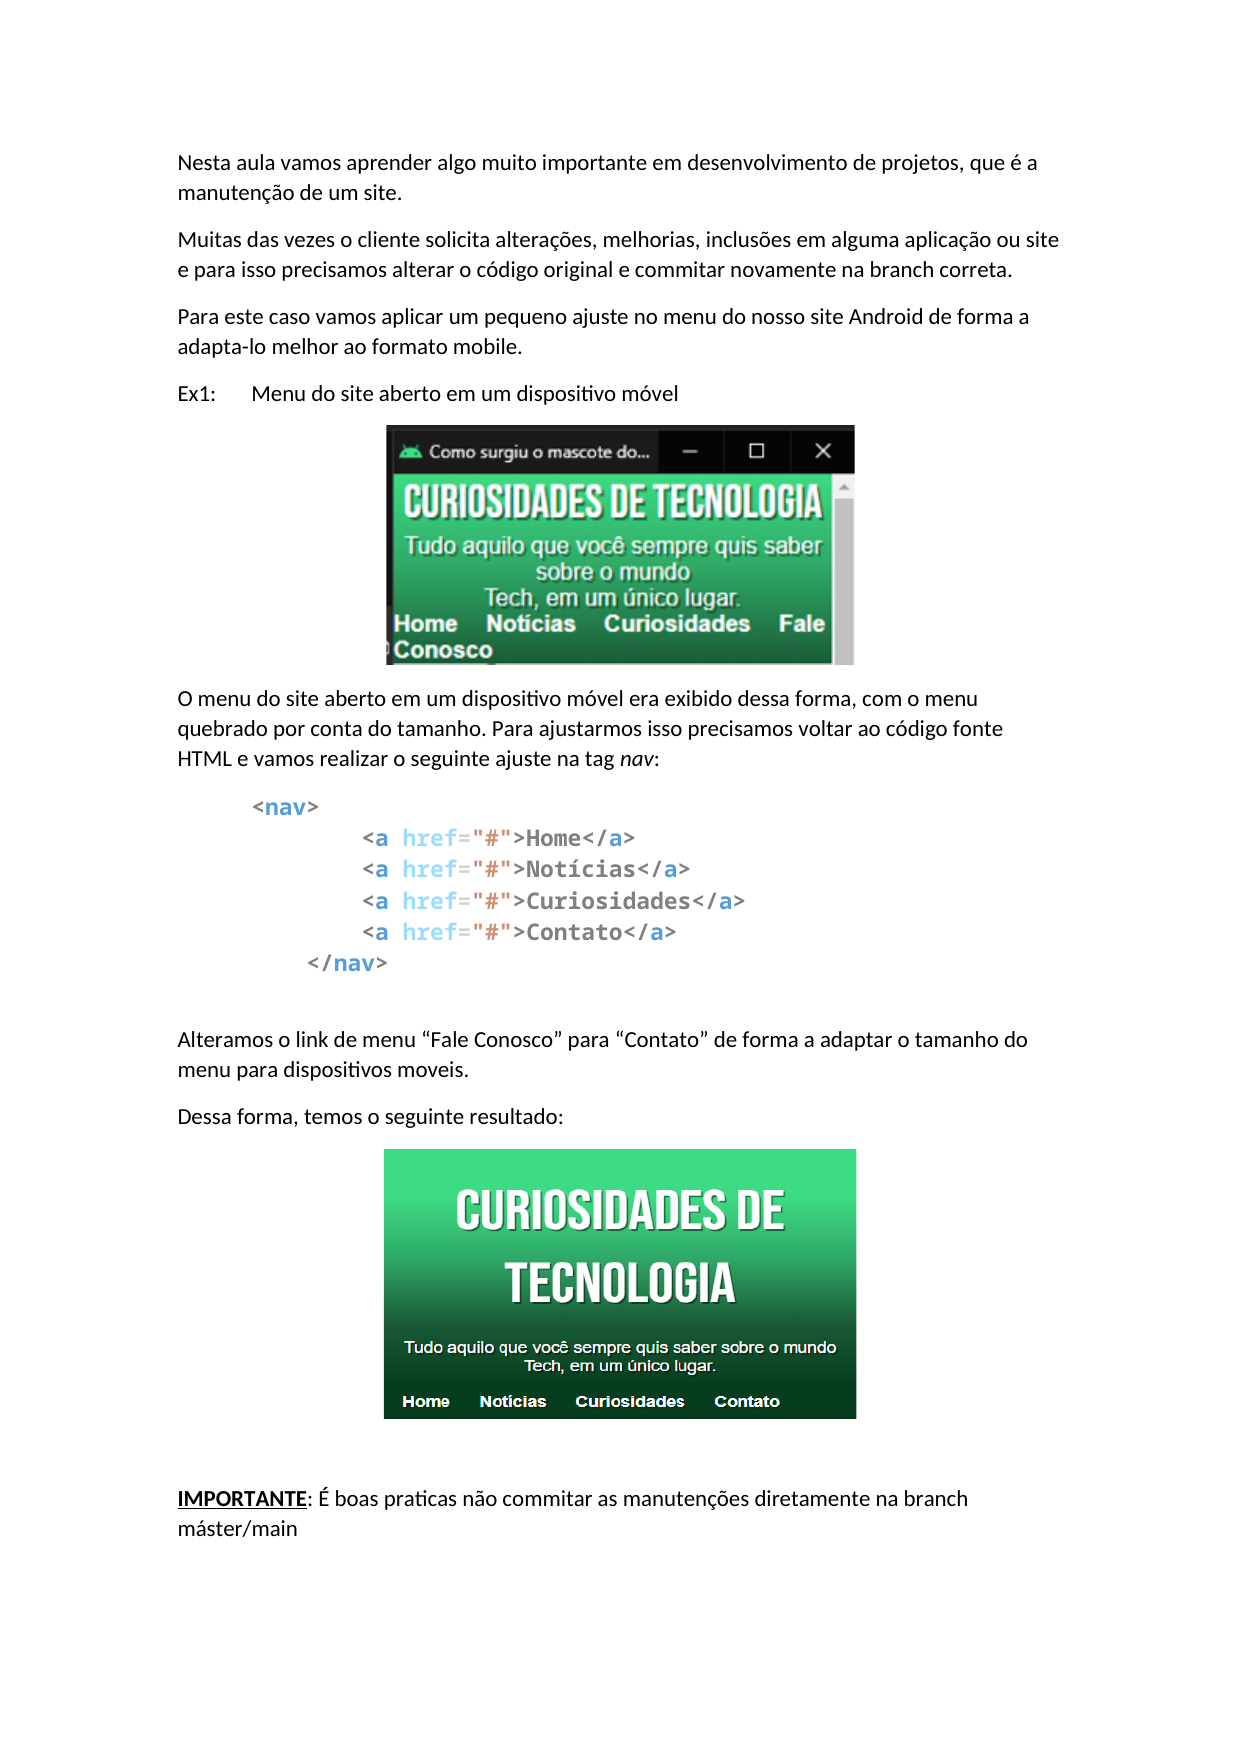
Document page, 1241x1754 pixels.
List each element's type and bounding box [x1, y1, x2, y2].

picture [385, 425, 855, 665]
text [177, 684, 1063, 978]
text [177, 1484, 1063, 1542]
picture [383, 1149, 857, 1419]
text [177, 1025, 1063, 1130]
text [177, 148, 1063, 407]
